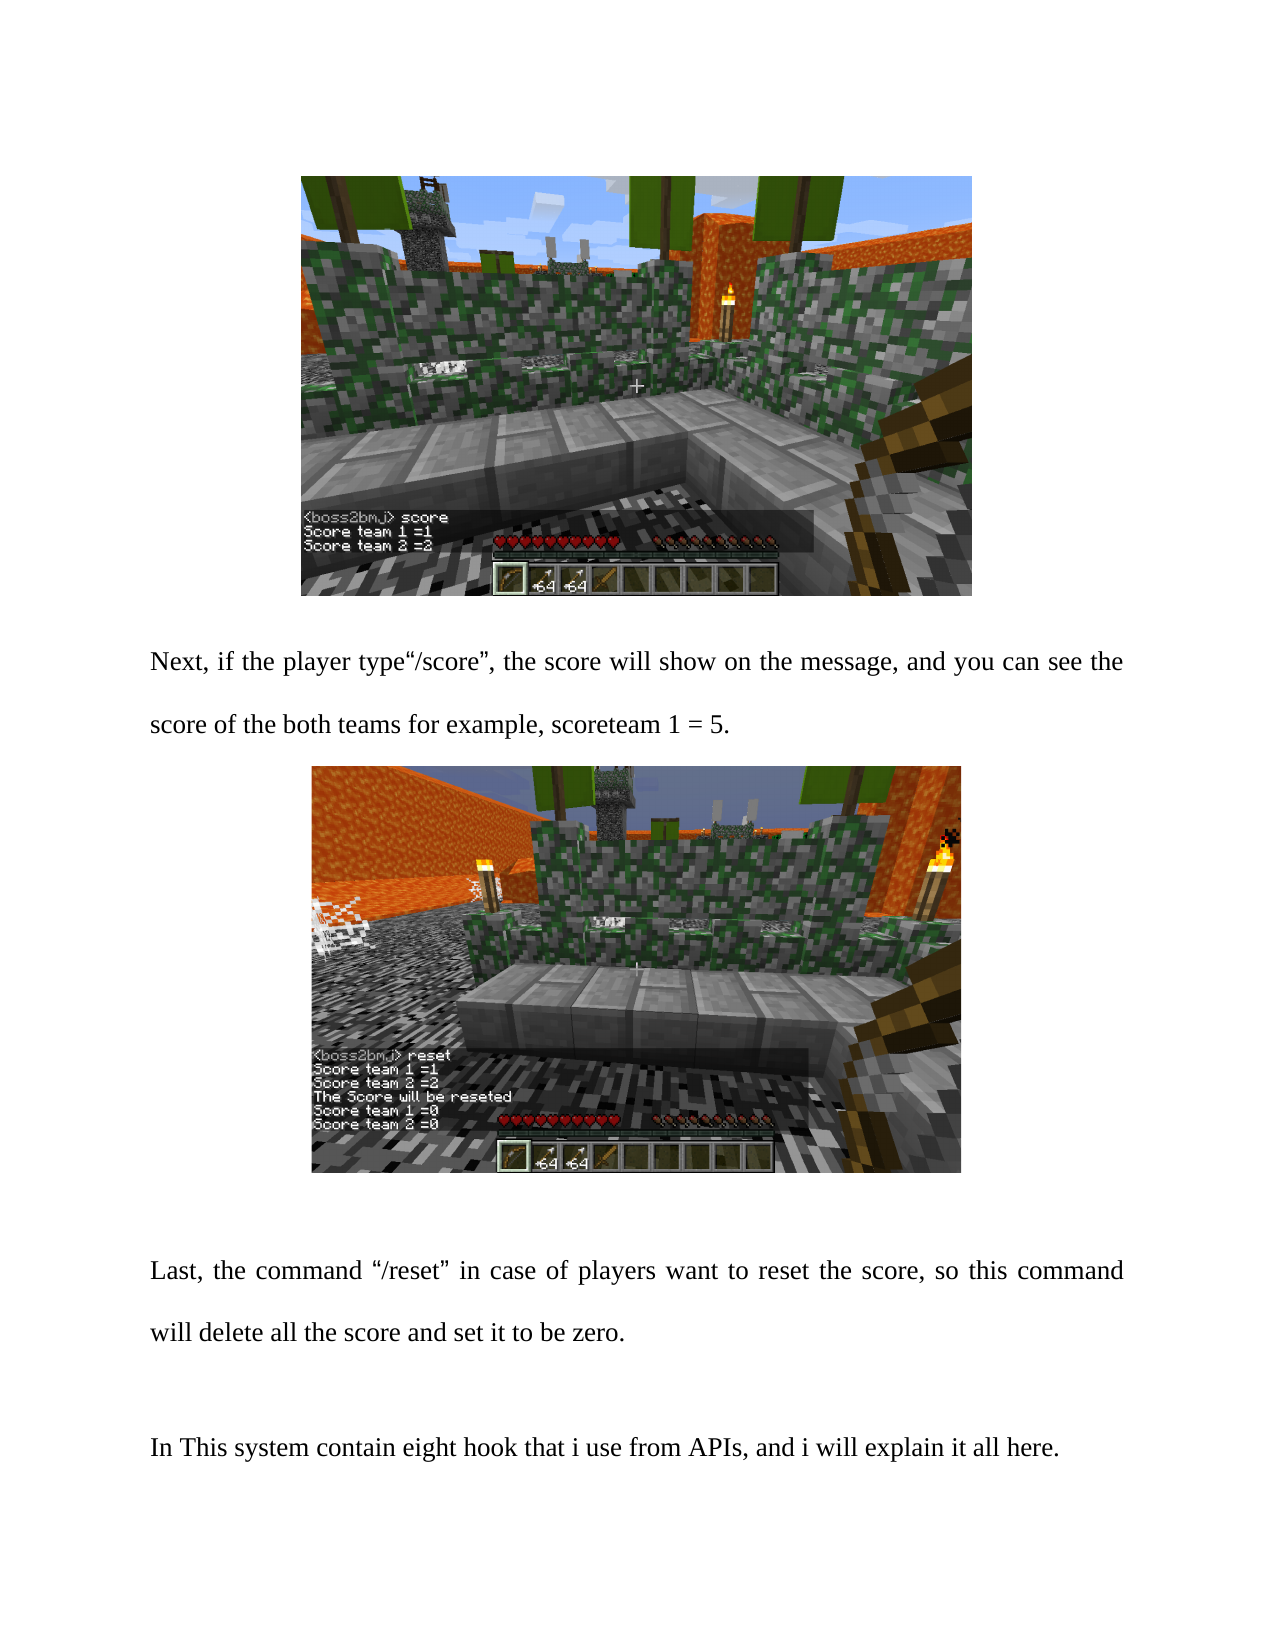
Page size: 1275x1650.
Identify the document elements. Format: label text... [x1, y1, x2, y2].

text In This system contain eight hook that i use from APIs, and i will explain it all here. [150, 1431, 1125, 1463]
picture [301, 176, 972, 596]
picture [311, 766, 962, 1173]
